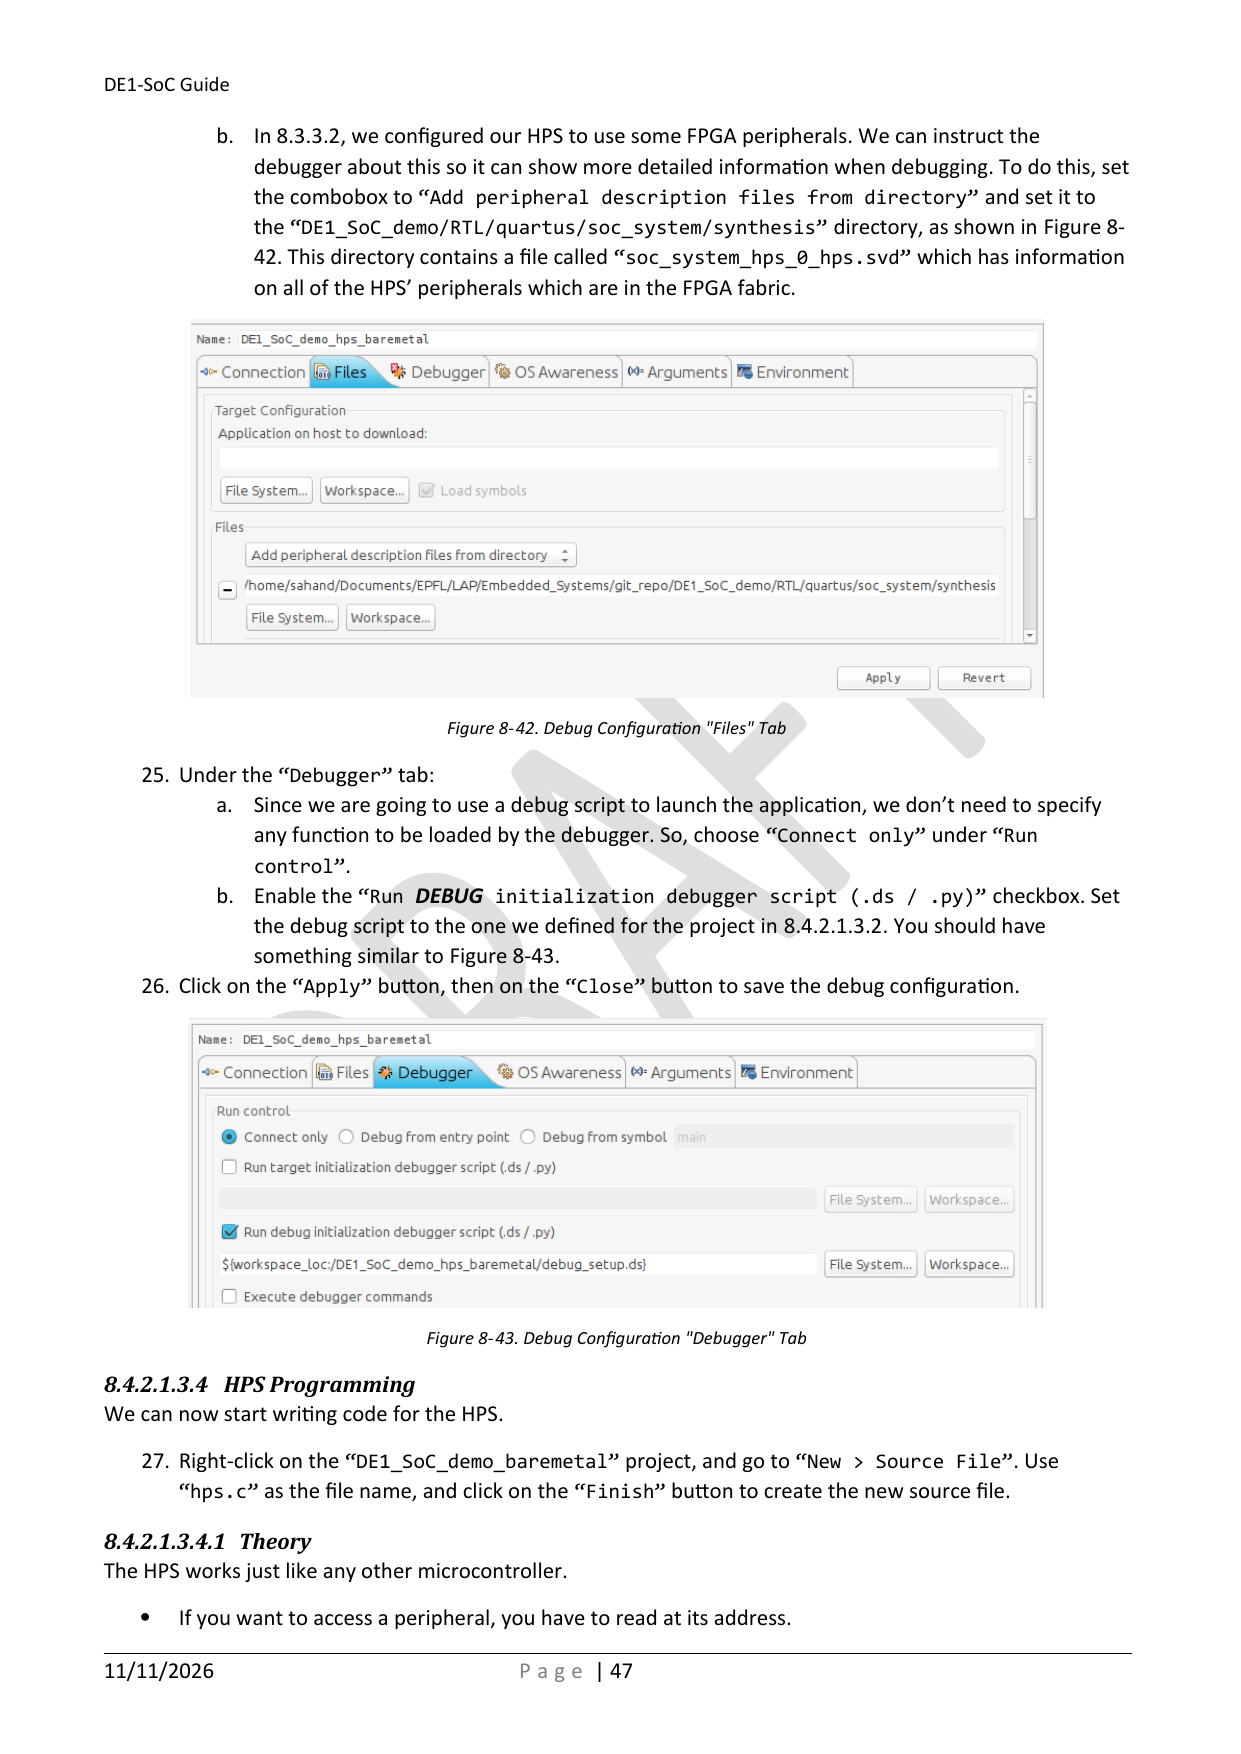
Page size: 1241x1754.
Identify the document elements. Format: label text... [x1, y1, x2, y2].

list Click on the “Apply” button, then on the “Close” button to save the debug configuration. [141, 972, 1132, 999]
text The HPS works just like any other microcontroller. [103, 1556, 1132, 1584]
list Under the “Debugger” tab: [141, 760, 1132, 788]
subtitle Theory [103, 1527, 1132, 1554]
list Right-click on the “DE1_SoC_demo_baremetal” project, and go to “New > Source File”. Use “hps.c” as the file name, and click on the “Finish” button to create the new source file. [141, 1446, 1132, 1504]
picture [191, 319, 1044, 698]
text We can now start writing code for the HPS. [103, 1399, 1132, 1427]
subtitle HPS Programming [103, 1370, 1132, 1397]
list If you want to access a peripheral, you have to read at its address. [141, 1603, 1132, 1631]
picture [188, 1018, 1047, 1308]
list Since we are going to use a debug script to launch the application, we don’t need to specify any function to be loaded by the debugger. So, choose “Connect only” under “Run control”. [216, 790, 1132, 879]
